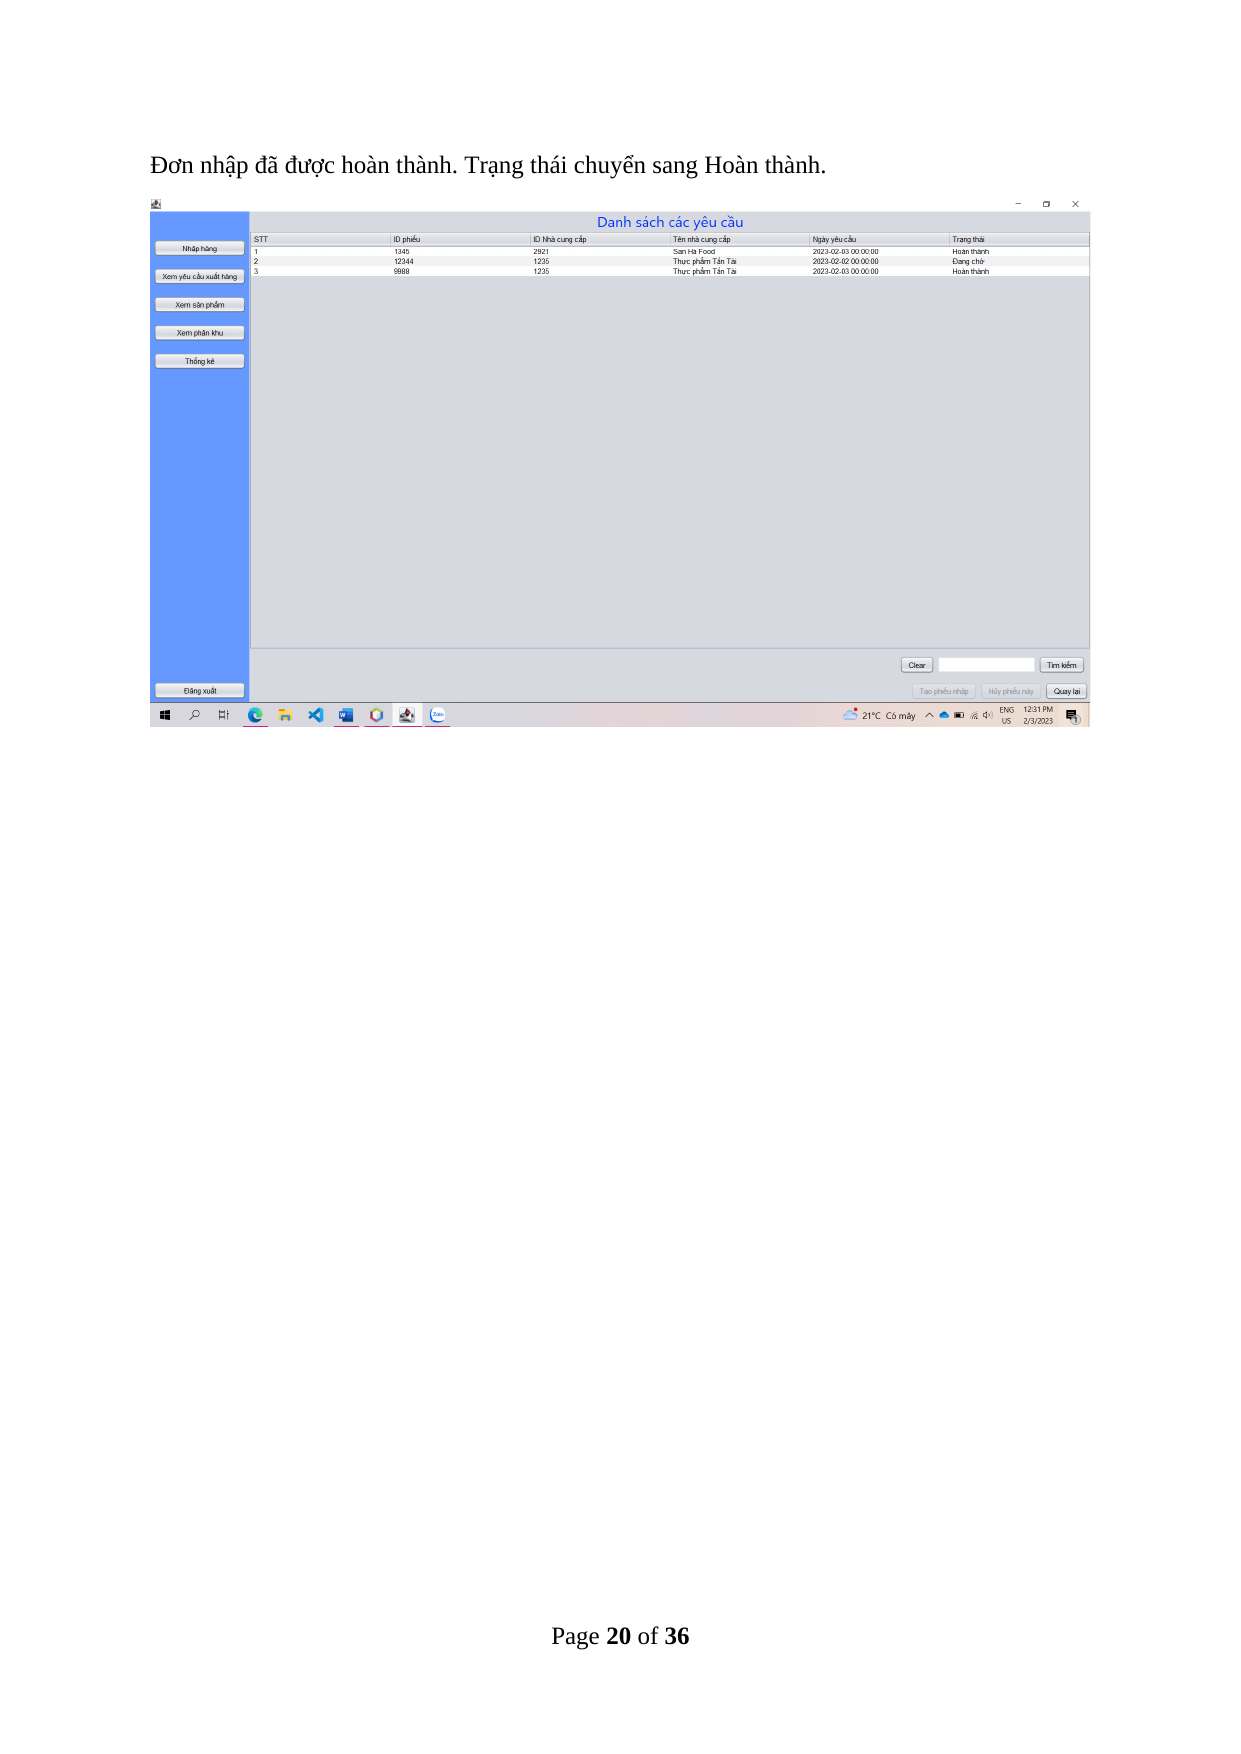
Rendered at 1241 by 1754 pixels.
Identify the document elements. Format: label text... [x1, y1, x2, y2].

text Đơn nhập đã được hoàn thành. Trạng thái chuyển sang Hoàn thành. [150, 150, 1090, 179]
picture [150, 197, 1091, 727]
